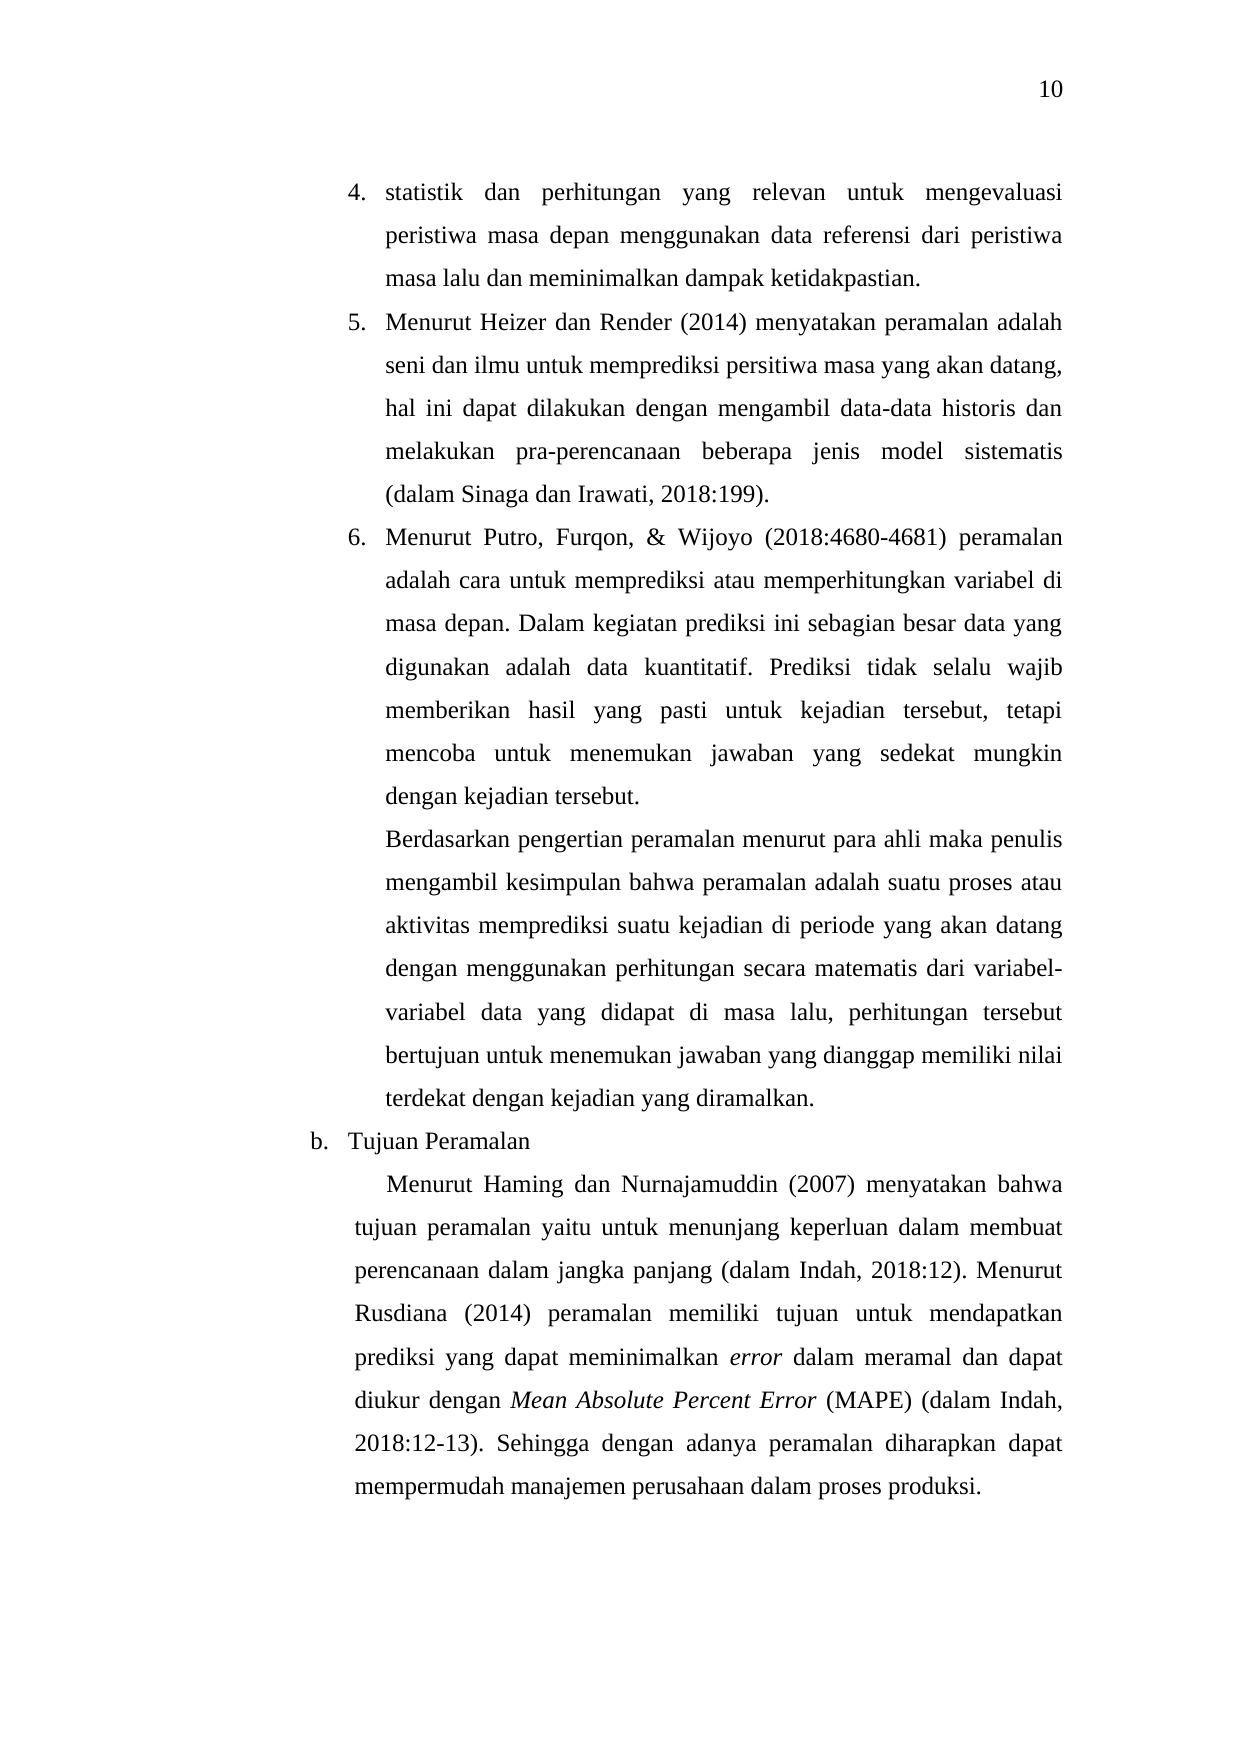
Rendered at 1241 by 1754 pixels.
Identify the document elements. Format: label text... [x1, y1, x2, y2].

list statistik dan perhitungan yang relevan untuk mengevaluasi peristiwa masa depan menggunakan data referensi dari peristiwa masa lalu dan meminimalkan dampak ketidakpastian. [348, 177, 1063, 292]
list Menurut Heizer dan Render (2014) menyatakan peramalan adalah seni dan ilmu untuk memprediksi persitiwa masa yang akan datang, hal ini dapat dilakukan dengan mengambil data-data historis dan melakukan pra-perencanaan beberapa jenis model sistematis (dalam Sinaga dan Irawati, 2018:199). [348, 307, 1063, 508]
list Tujuan Peramalan [310, 1126, 1063, 1155]
list Menurut Putro, Furqon, & Wijoyo (2018:4680-4681) peramalan adalah cara untuk memprediksi atau memperhitungkan variabel di masa depan. Dalam kegiatan prediksi ini sebagian besar data yang digunakan adalah data kuantitatif. Prediksi tidak selalu wajib memberikan hasil yang pasti untuk kejadian tersebut, tetapi mencoba untuk menemukan jawaban yang sedekat mungkin dengan kejadian tersebut. [348, 522, 1063, 810]
list Berdasarkan pengertian peramalan menurut para ahli maka penulis mengambil kesimpulan bahwa peramalan adalah suatu proses atau aktivitas memprediksi suatu kejadian di periode yang akan datang dengan menggunakan perhitungan secara matematis dari variabel-variabel data yang didapat di masa lalu, perhitungan tersebut bertujuan untuk menemukan jawaban yang dianggap memiliki nilai terdekat dengan kejadian yang diramalkan. [385, 824, 1063, 1112]
list Menurut Haming dan Nurnajamuddin (2007) menyatakan bahwa tujuan peramalan yaitu untuk menunjang keperluan dalam membuat perencanaan dalam jangka panjang (dalam Indah, 2018:12). Menurut Rusdiana (2014) peramalan memiliki tujuan untuk mendapatkan prediksi yang dapat meminimalkan error dalam meramal dan dapat diukur dengan Mean Absolute Percent Error (MAPE) (dalam Indah, 2018:12-13). Sehingga dengan adanya peramalan diharapkan dapat mempermudah manajemen perusahaan dalam proses produksi. [354, 1169, 1063, 1500]
